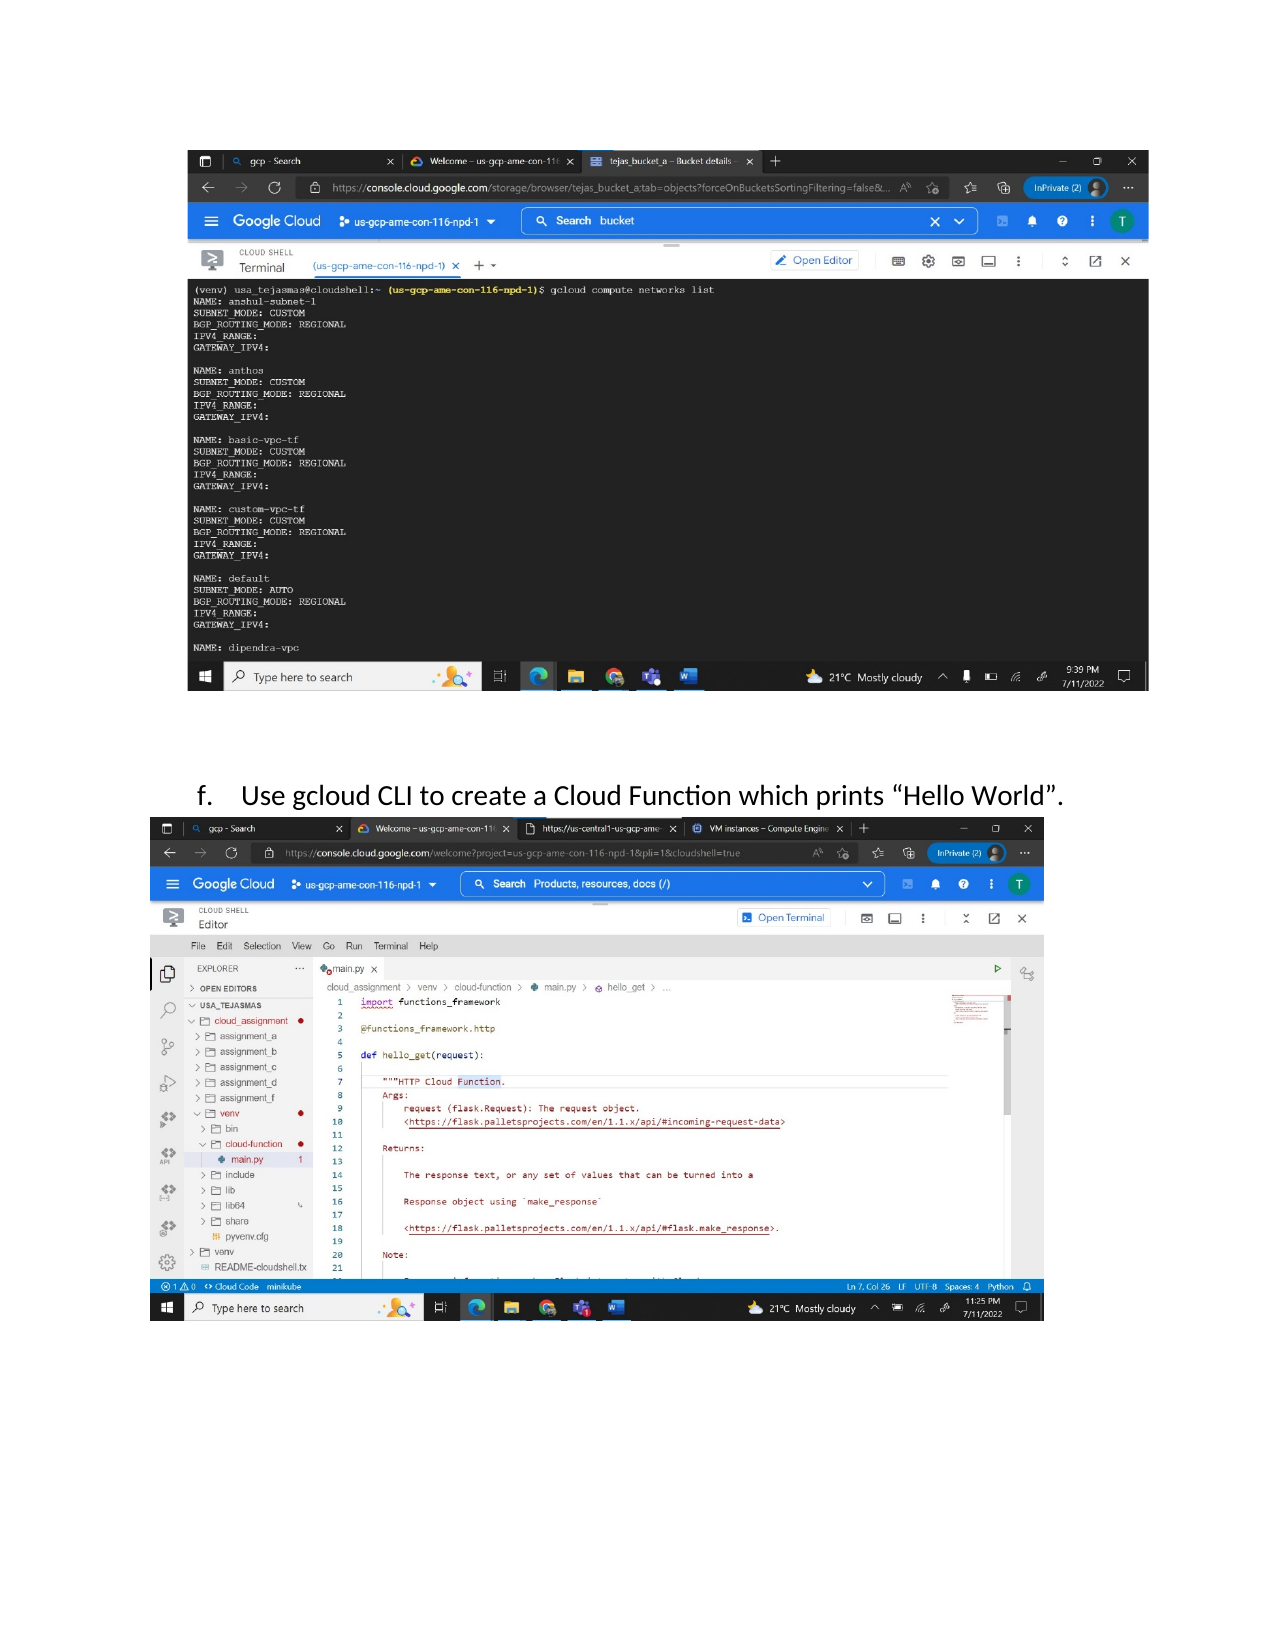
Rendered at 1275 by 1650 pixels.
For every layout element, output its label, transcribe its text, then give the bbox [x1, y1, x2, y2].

picture [150, 817, 1044, 1321]
picture [187, 150, 1149, 691]
list Use gcloud CLI to create a Cloud Function which prints “Hello World”. [197, 777, 1125, 812]
